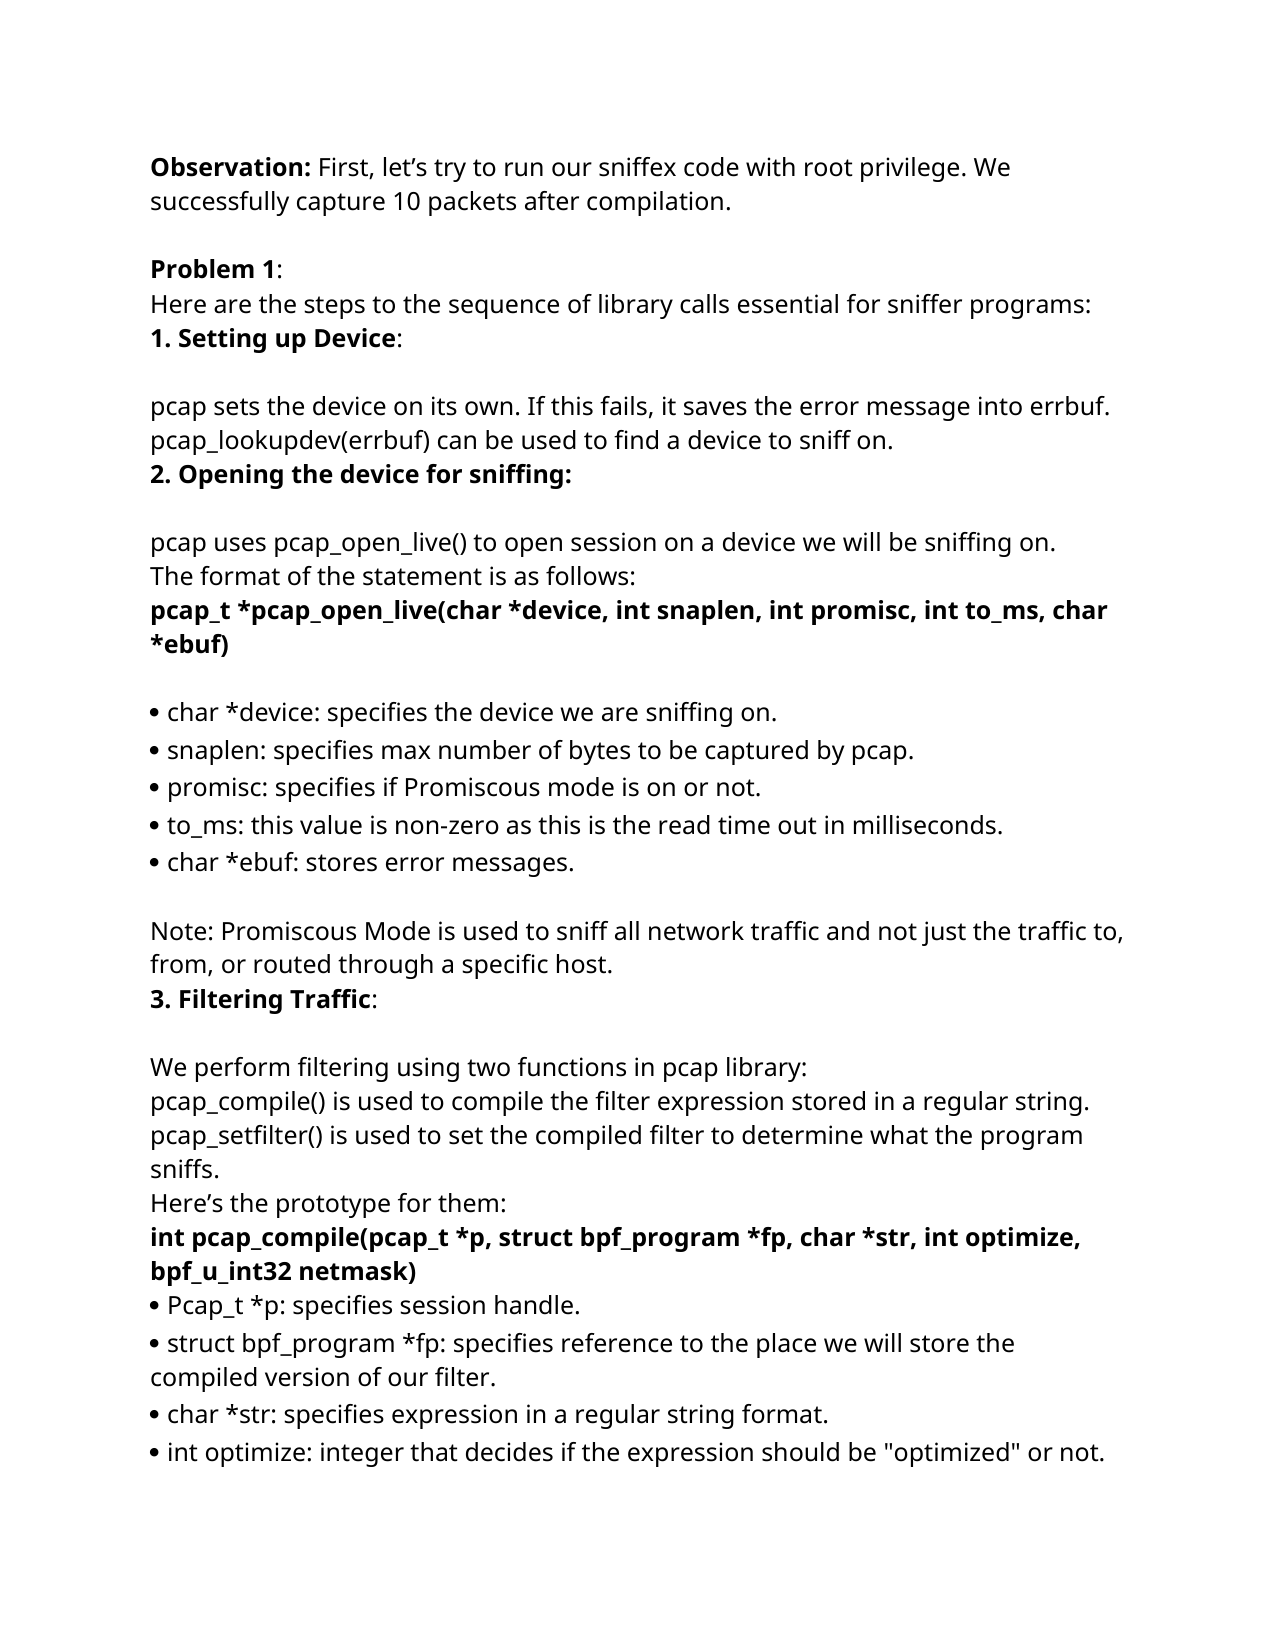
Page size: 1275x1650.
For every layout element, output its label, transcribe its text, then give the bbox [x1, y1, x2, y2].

text struct bpf_program *fp: specifies reference to the place we will store the compiled version of our filter. [150, 1325, 1125, 1393]
text char *ebuf: stores error messages. [150, 845, 1125, 879]
text int optimize: integer that decides if the expression should be "optimized" or not. [150, 1434, 1125, 1468]
text Here are the steps to the sequence of library calls essential for sniffer programs: [150, 286, 1125, 320]
text 1. Setting up Device: [150, 320, 1125, 354]
text Pcap_t *p: specifies session handle. [150, 1288, 1125, 1322]
text Note: Promiscous Mode is used to sniff all network traffic and not just the traffic to, from, or routed through a specific host. [150, 913, 1125, 981]
text Observation: First, let’s try to run our sniffex code with root privilege. We successfully capture 10 packets after compilation. [150, 150, 1125, 218]
text pcap_lookupdev(errbuf) can be used to find a device to sniff on. [150, 422, 1125, 457]
text char *str: specifies expression in a regular string format. [150, 1397, 1125, 1431]
text snaplen: specifies max number of bytes to be captured by pcap. [150, 732, 1125, 767]
text pcap_t *pcap_open_live(char *device, int snaplen, int promisc, int to_ms, char *ebuf) [150, 593, 1125, 661]
text Problem 1: [150, 252, 1125, 286]
text pcap_setfilter() is used to set the compiled filter to determine what the program sniffs. [150, 1117, 1125, 1186]
text pcap sets the device on its own. If this fails, it saves the error message into errbuf. [150, 388, 1125, 422]
text char *device: specifies the device we are sniffing on. [150, 695, 1125, 729]
text pcap_compile() is used to compile the filter expression stored in a regular string. [150, 1083, 1125, 1117]
text 3. Filtering Traffic: [150, 981, 1125, 1015]
text promisc: specifies if Promiscous mode is on or not. [150, 770, 1125, 804]
text int pcap_compile(pcap_t *p, struct bpf_program *fp, char *str, int optimize, bpf_u_int32 netmask) [150, 1220, 1125, 1288]
text We perform filtering using two functions in pcap library: [150, 1049, 1125, 1083]
text to_ms: this value is non-zero as this is the read time out in milliseconds. [150, 807, 1125, 842]
text Here’s the prototype for them: [150, 1186, 1125, 1220]
text The format of the statement is as follows: [150, 559, 1125, 593]
text pcap uses pcap_open_live() to open session on a device we will be sniffing on. [150, 525, 1125, 559]
text 2. Opening the device for sniffing: [150, 457, 1125, 491]
